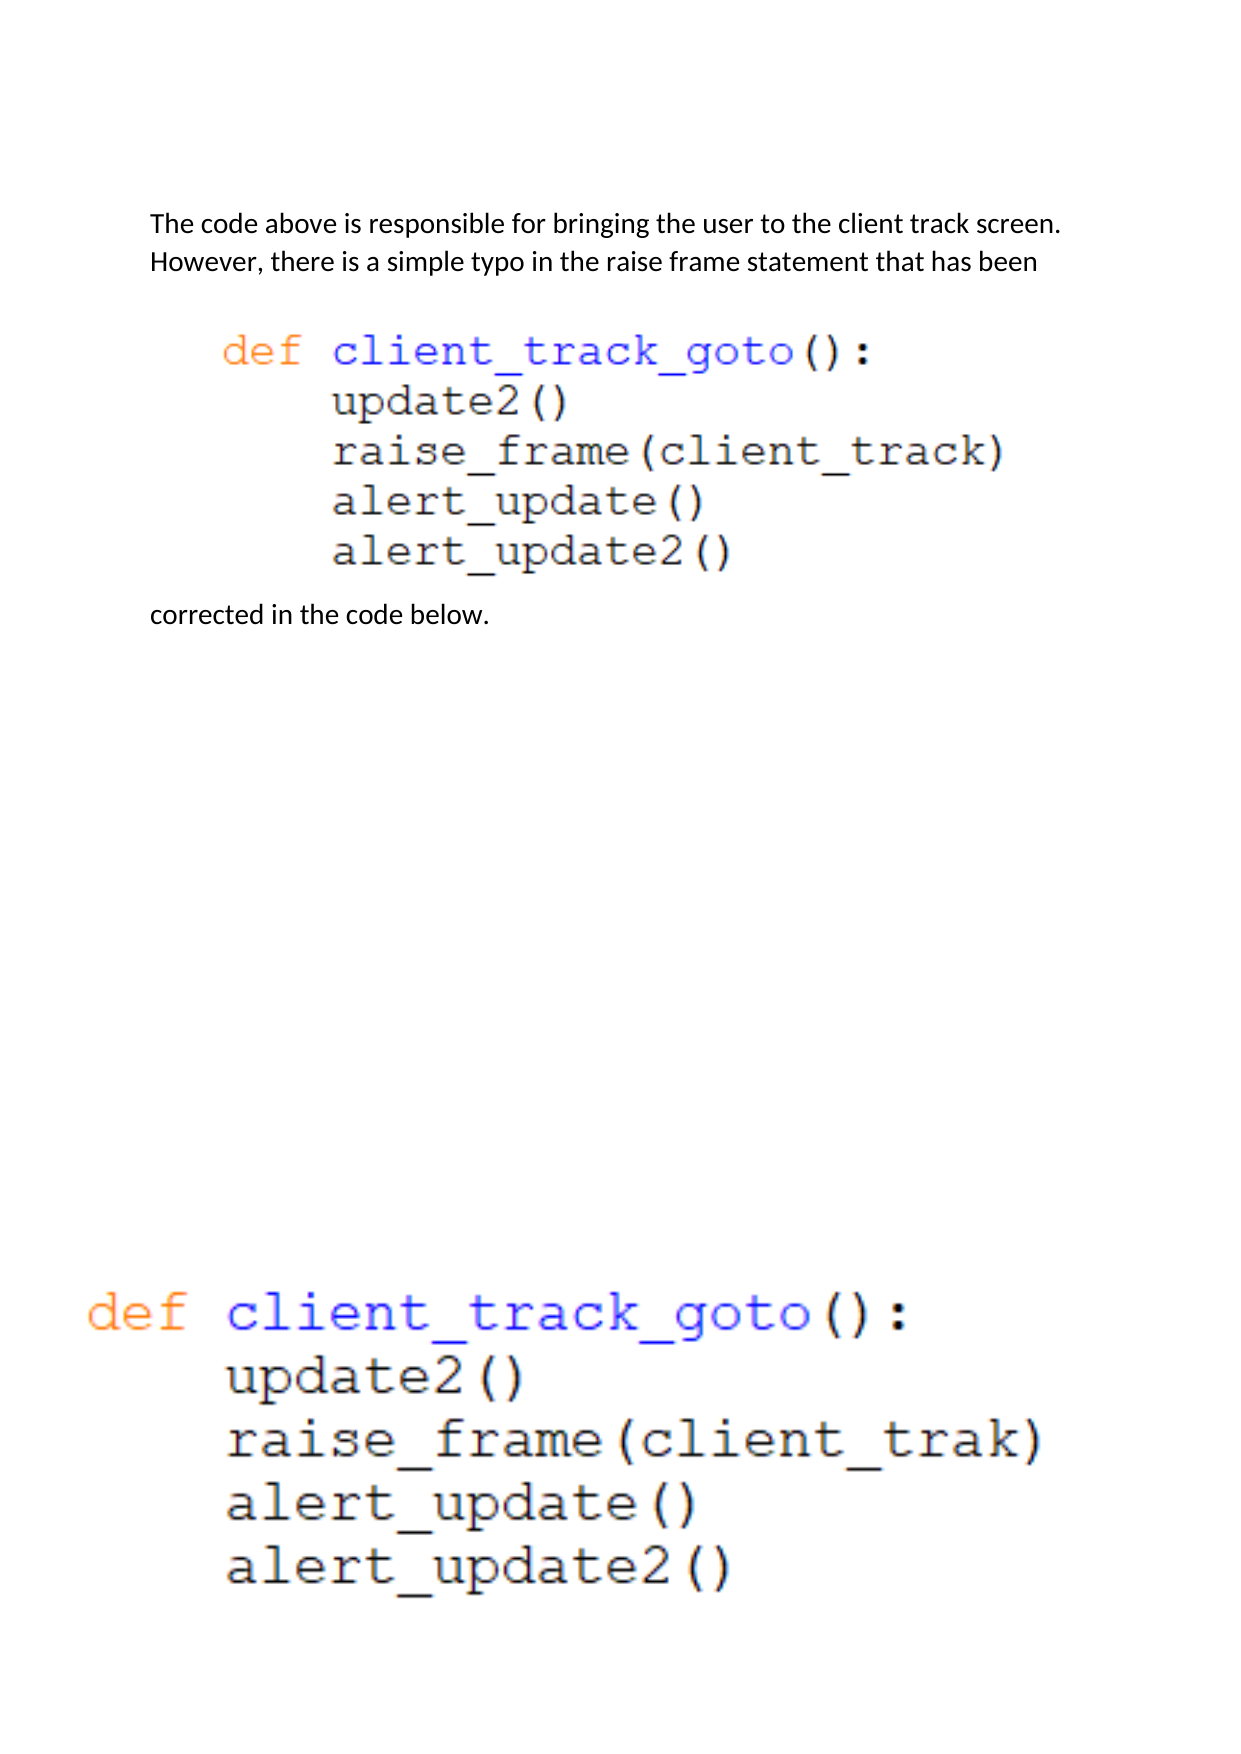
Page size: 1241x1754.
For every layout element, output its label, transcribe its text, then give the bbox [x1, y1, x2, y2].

picture [86, 1267, 1113, 1636]
picture [221, 310, 1032, 596]
